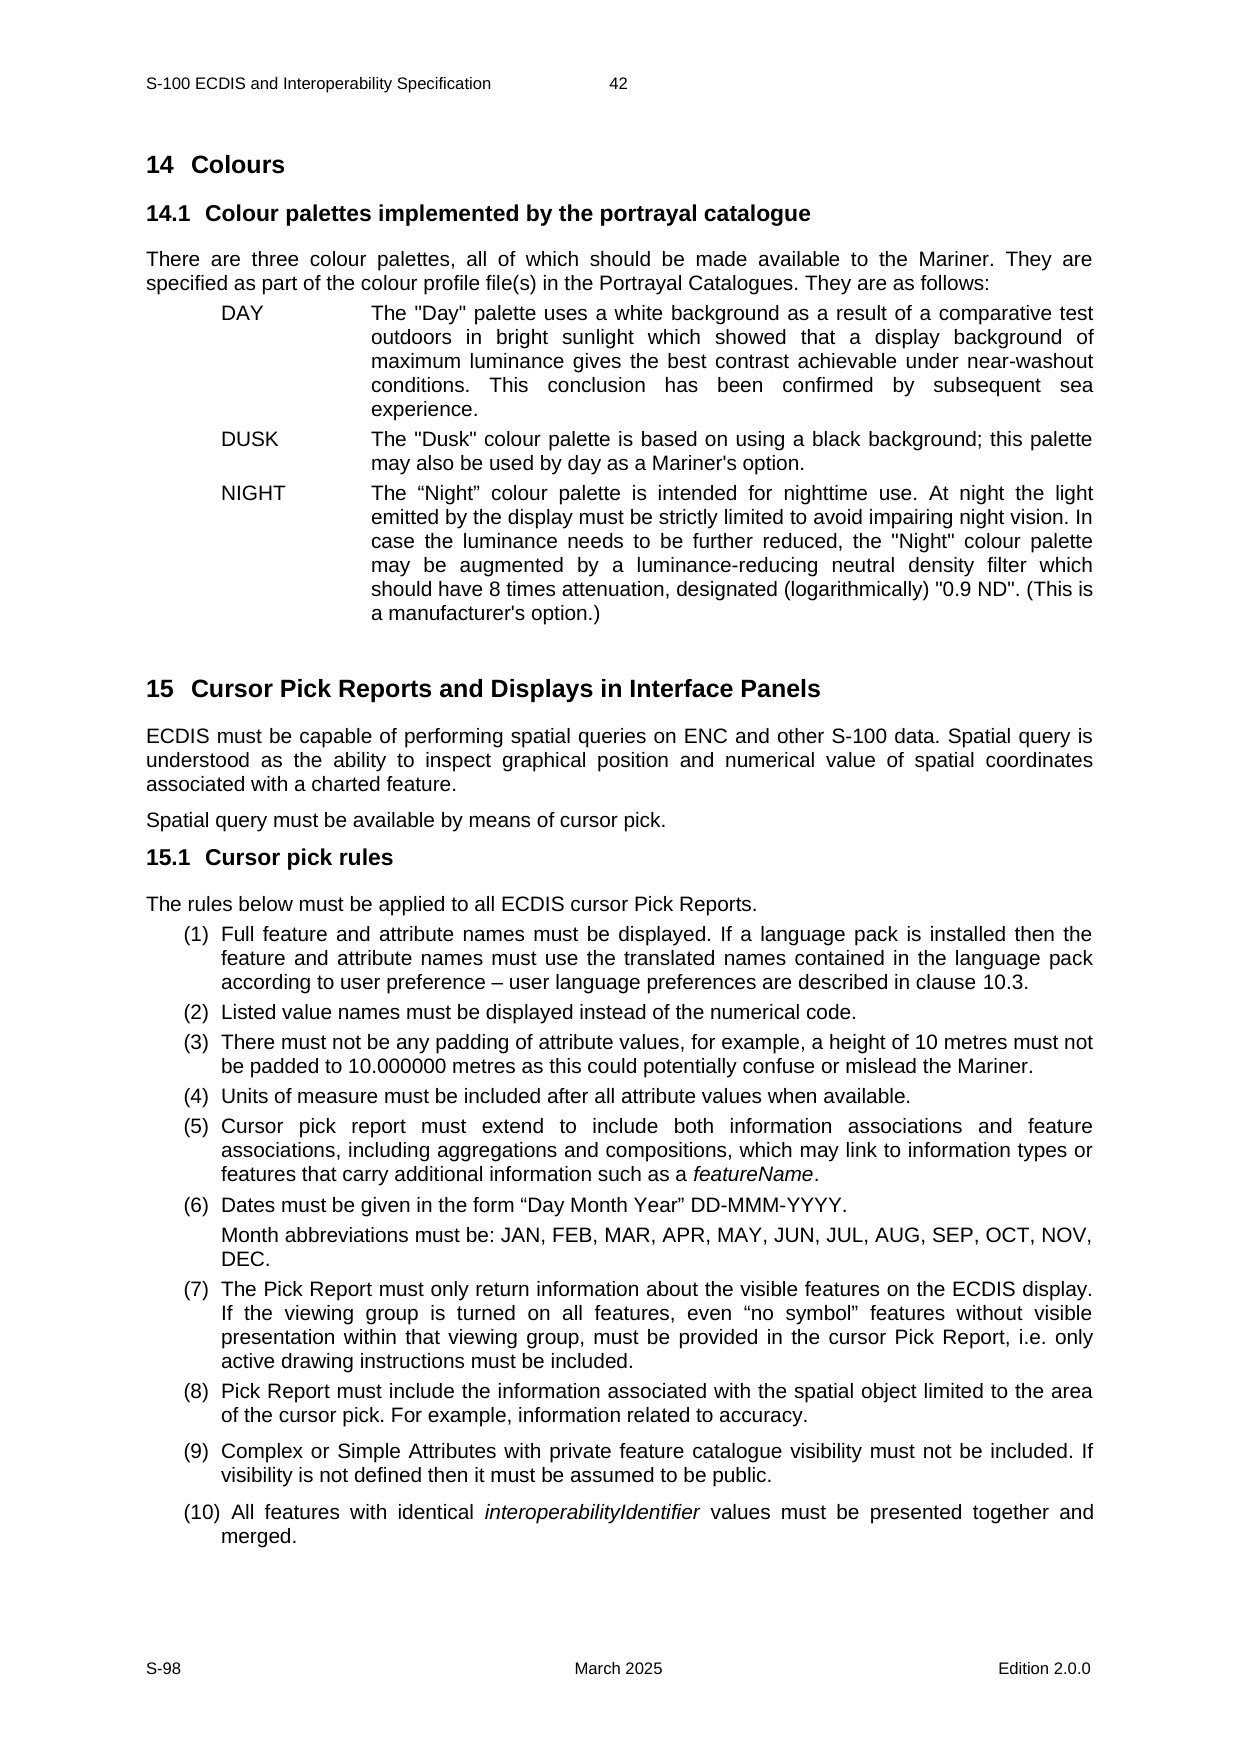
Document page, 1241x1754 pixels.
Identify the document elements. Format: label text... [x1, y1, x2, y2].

list There must not be any padding of attribute values, for example, a height of 10 metres must not be padded to 10.000000 metres as this could potentially confuse or mislead the Mariner. [183, 1030, 1094, 1078]
subtitle Cursor pick rules [146, 844, 1094, 871]
text DUSK The "Dusk" colour palette is based on using a black background; this palette may also be used by day as a Mariner's option. [221, 427, 1094, 475]
text ECDIS must be capable of performing spatial queries on ENC and other S-100 data. Spatial query is understood as the ability to inspect graphical position and numerical value of spatial coordinates associated with a charted feature. [146, 723, 1094, 795]
text NIGHT The “Night” colour palette is intended for nighttime use. At night the light emitted by the display must be strictly limited to avoid impairing night vision. In case the luminance needs to be further reduced, the "Night" colour palette may be augmented by a luminance-reducing neutral density filter which should have 8 times attenuation, designated (logarithmically) "0.9 ND". (This is a manufacturer's option.) [221, 481, 1094, 625]
text DAY The "Day" palette uses a white background as a result of a comparative test outdoors in bright sunlight which showed that a display background of maximum luminance gives the best contrast achievable under near-washout conditions. This conclusion has been confirmed by subsequent sea experience. [221, 301, 1094, 421]
list Cursor pick report must extend to include both information associations and feature associations, including aggregations and compositions, which may link to information types or features that carry additional information such as a featureName. [183, 1114, 1094, 1186]
list Listed value names must be displayed instead of the numerical code. [183, 1000, 1094, 1024]
text The rules below must be applied to all ECDIS cursor Pick Reports. [146, 891, 1094, 915]
list Units of measure must be included after all attribute values when available. [183, 1084, 1094, 1108]
subtitle Colour palettes implemented by the portrayal catalogue [146, 199, 1094, 226]
list Pick Report must include the information associated with the spatial object limited to the area of the cursor pick. For example, information related to accuracy. [183, 1379, 1094, 1427]
list Month abbreviations must be: JAN, FEB, MAR, APR, MAY, JUN, JUL, AUG, SEP, OCT, NOV, DEC. [221, 1223, 1094, 1271]
subtitle Colours [146, 150, 1094, 179]
subtitle Cursor Pick Reports and Displays in Interface Panels [146, 674, 1094, 703]
list All features with identical interoperabilityIdentifier values must be presented together and merged. [183, 1500, 1094, 1548]
list Complex or Simple Attributes with private feature catalogue visibility must not be included. If visibility is not defined then it must be assumed to be public. [183, 1439, 1094, 1487]
list Full feature and attribute names must be displayed. If a language pack is installed then the feature and attribute names must use the translated names contained in the language pack according to user preference – user language preferences are described in clause 10.3. [183, 922, 1094, 993]
list The Pick Report must only return information about the visible features on the ECDIS display. If the viewing group is turned on all features, even “no symbol” features without visible presentation within that viewing group, must be provided in the cursor Pick Report, i.e. only active drawing instructions must be included. [183, 1277, 1094, 1373]
text Spatial query must be available by means of cursor pick. [146, 808, 1094, 832]
text There are three colour palettes, all of which should be made available to the Mariner. They are specified as part of the colour profile file(s) in the Portrayal Catalogues. They are as follows: [146, 247, 1094, 295]
list Dates must be given in the form “Day Month Year” DD-MMM-YYYY. [183, 1192, 1094, 1216]
